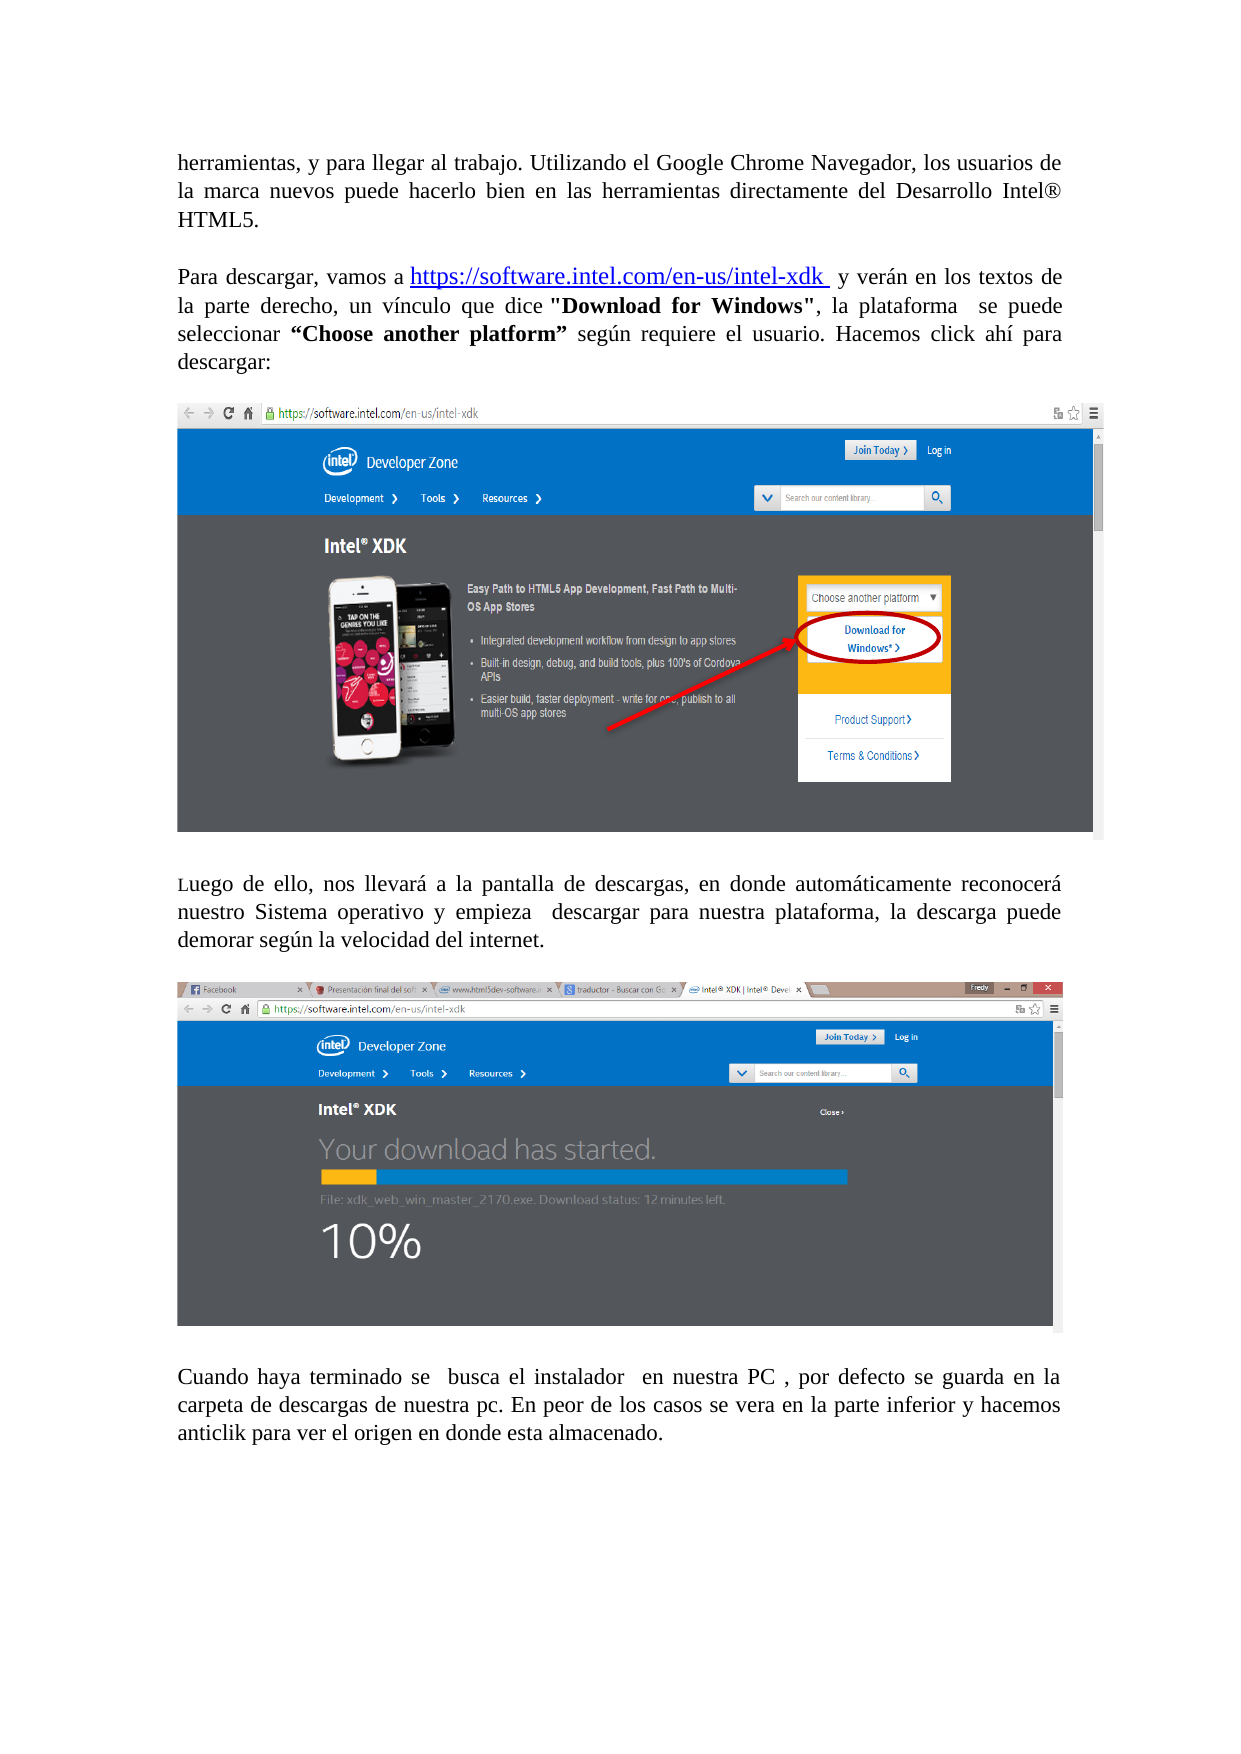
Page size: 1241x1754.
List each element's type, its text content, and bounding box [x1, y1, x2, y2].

picture [177, 403, 1104, 840]
text Cuando haya terminado se busca el instalador en nuestra PC , por defecto se guarda en la carpeta de descargas de nuestra pc. En peor de los casos se vera en la parte inferior y hacemos anticlik para ver el origen en donde esta almacenado. [177, 1417, 1063, 1446]
text Para descargar, vamos a https://software.intel.com/en-us/intel-xdk y verán en los textos de la parte derecho, un vínculo que dice "Download for Windows", la plataforma se puede seleccionar “Choose another platform” según requiere el usuario. Hacemos click ahí para descargar: [177, 261, 1063, 292]
text Para descargar, vamos a https://software.intel.com/en-us/intel-xdk y verán en los textos de la parte derecho, un vínculo que dice "Download for Windows", la plataforma se puede seleccionar “Choose another platform” según requiere el usuario. Hacemos click ahí para descargar: [177, 318, 1063, 374]
picture [177, 982, 1063, 1333]
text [177, 148, 1063, 232]
text Luego de ello, nos llevará a la pantalla de descargas, en donde automáticamente reconocerá nuestro Sistema operativo y empieza descargar para nuestra plataforma, la descarga puede demorar según la velocidad del internet. [177, 925, 1063, 953]
